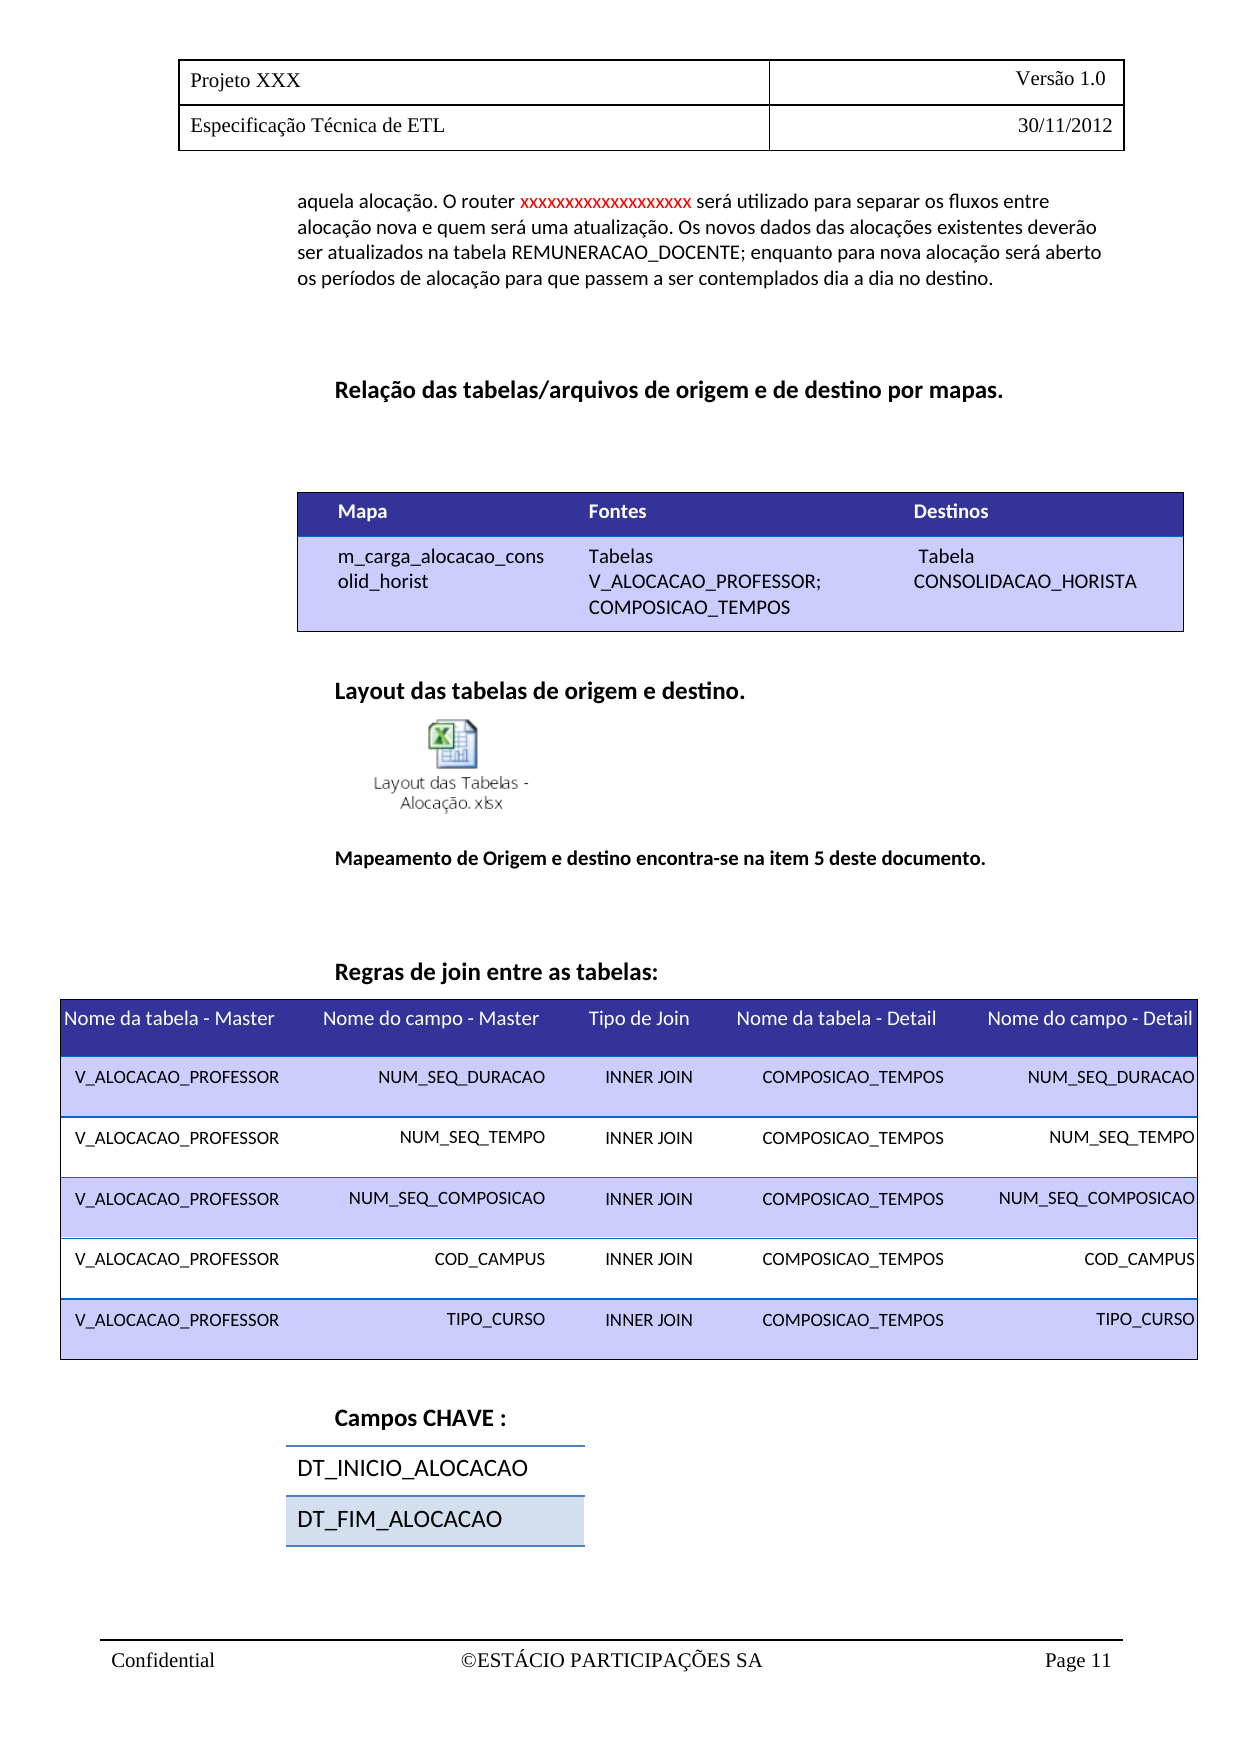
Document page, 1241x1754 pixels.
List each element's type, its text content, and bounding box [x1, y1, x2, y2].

table_header Tipo de Join [548, 1000, 696, 1056]
table_cell NUM_SEQ_TEMPO [947, 1118, 1197, 1177]
table_cell COMPOSICAO_TEMPOS [696, 1239, 947, 1298]
text Campos CHAVE : [334, 1402, 1120, 1433]
table_header Nome da tabela - Detail [696, 1000, 947, 1056]
table_cell TIPO_CURSO [947, 1300, 1197, 1359]
table_cell COMPOSICAO_TEMPOS [696, 1300, 947, 1359]
table_header Fontes [548, 493, 873, 536]
table_cell COMPOSICAO_TEMPOS [696, 1118, 947, 1177]
table_cell V_ALOCACAO_PROFESSOR [61, 1300, 282, 1359]
table_cell INNER JOIN [548, 1178, 696, 1237]
table_cell INNER JOIN [548, 1057, 696, 1116]
table_cell COMPOSICAO_TEMPOS [696, 1057, 947, 1116]
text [297, 189, 1120, 290]
table_header Mapa [298, 493, 548, 536]
text Relação das tabelas/arquivos de origem e de destino por mapas. [334, 374, 1120, 405]
table_cell INNER JOIN [548, 1300, 696, 1359]
table_cell NUM_SEQ_DURACAO [282, 1057, 548, 1116]
table_cell NUM_SEQ_COMPOSICAO [282, 1178, 548, 1237]
table_cell DT_FIM_ALOCACAO [286, 1497, 584, 1545]
table_cell COD_CAMPUS [947, 1239, 1197, 1298]
table_header Nome do campo - Master [282, 1000, 548, 1056]
table_header DT_INICIO_ALOCACAO [286, 1447, 584, 1495]
text Regras de join entre as tabelas: [334, 956, 1120, 987]
table_cell V_ALOCACAO_PROFESSOR [61, 1118, 282, 1177]
text Layout das tabelas de origem e destino. [334, 675, 1120, 705]
table_cell NUM_SEQ_COMPOSICAO [947, 1178, 1197, 1237]
table_cell INNER JOIN [548, 1118, 696, 1177]
text Mapeamento de Origem e destino encontra-se na item 5 deste documento. [334, 845, 1120, 871]
table_cell V_ALOCACAO_PROFESSOR [61, 1239, 282, 1298]
table_cell NUM_SEQ_DURACAO [947, 1057, 1197, 1116]
table_header Nome da tabela - Master [61, 1000, 282, 1056]
table_cell COD_CAMPUS [282, 1239, 548, 1298]
table_cell INNER JOIN [548, 1239, 696, 1298]
table_cell Tabela CONSOLIDACAO_HORISTA [873, 537, 1183, 631]
table_cell V_ALOCACAO_PROFESSOR [61, 1057, 282, 1116]
table_cell V_ALOCACAO_PROFESSOR [61, 1178, 282, 1237]
table_cell Tabelas V_ALOCACAO_PROFESSOR; COMPOSICAO_TEMPOS [548, 537, 873, 631]
table_header Nome do campo - Detail [947, 1000, 1197, 1056]
table_cell TIPO_CURSO [282, 1300, 548, 1359]
table_cell NUM_SEQ_TEMPO [282, 1118, 548, 1177]
table_cell m_carga_alocacao_consolid_horist [298, 537, 548, 631]
table_header Destinos [873, 493, 1183, 536]
table_cell COMPOSICAO_TEMPOS [696, 1178, 947, 1237]
